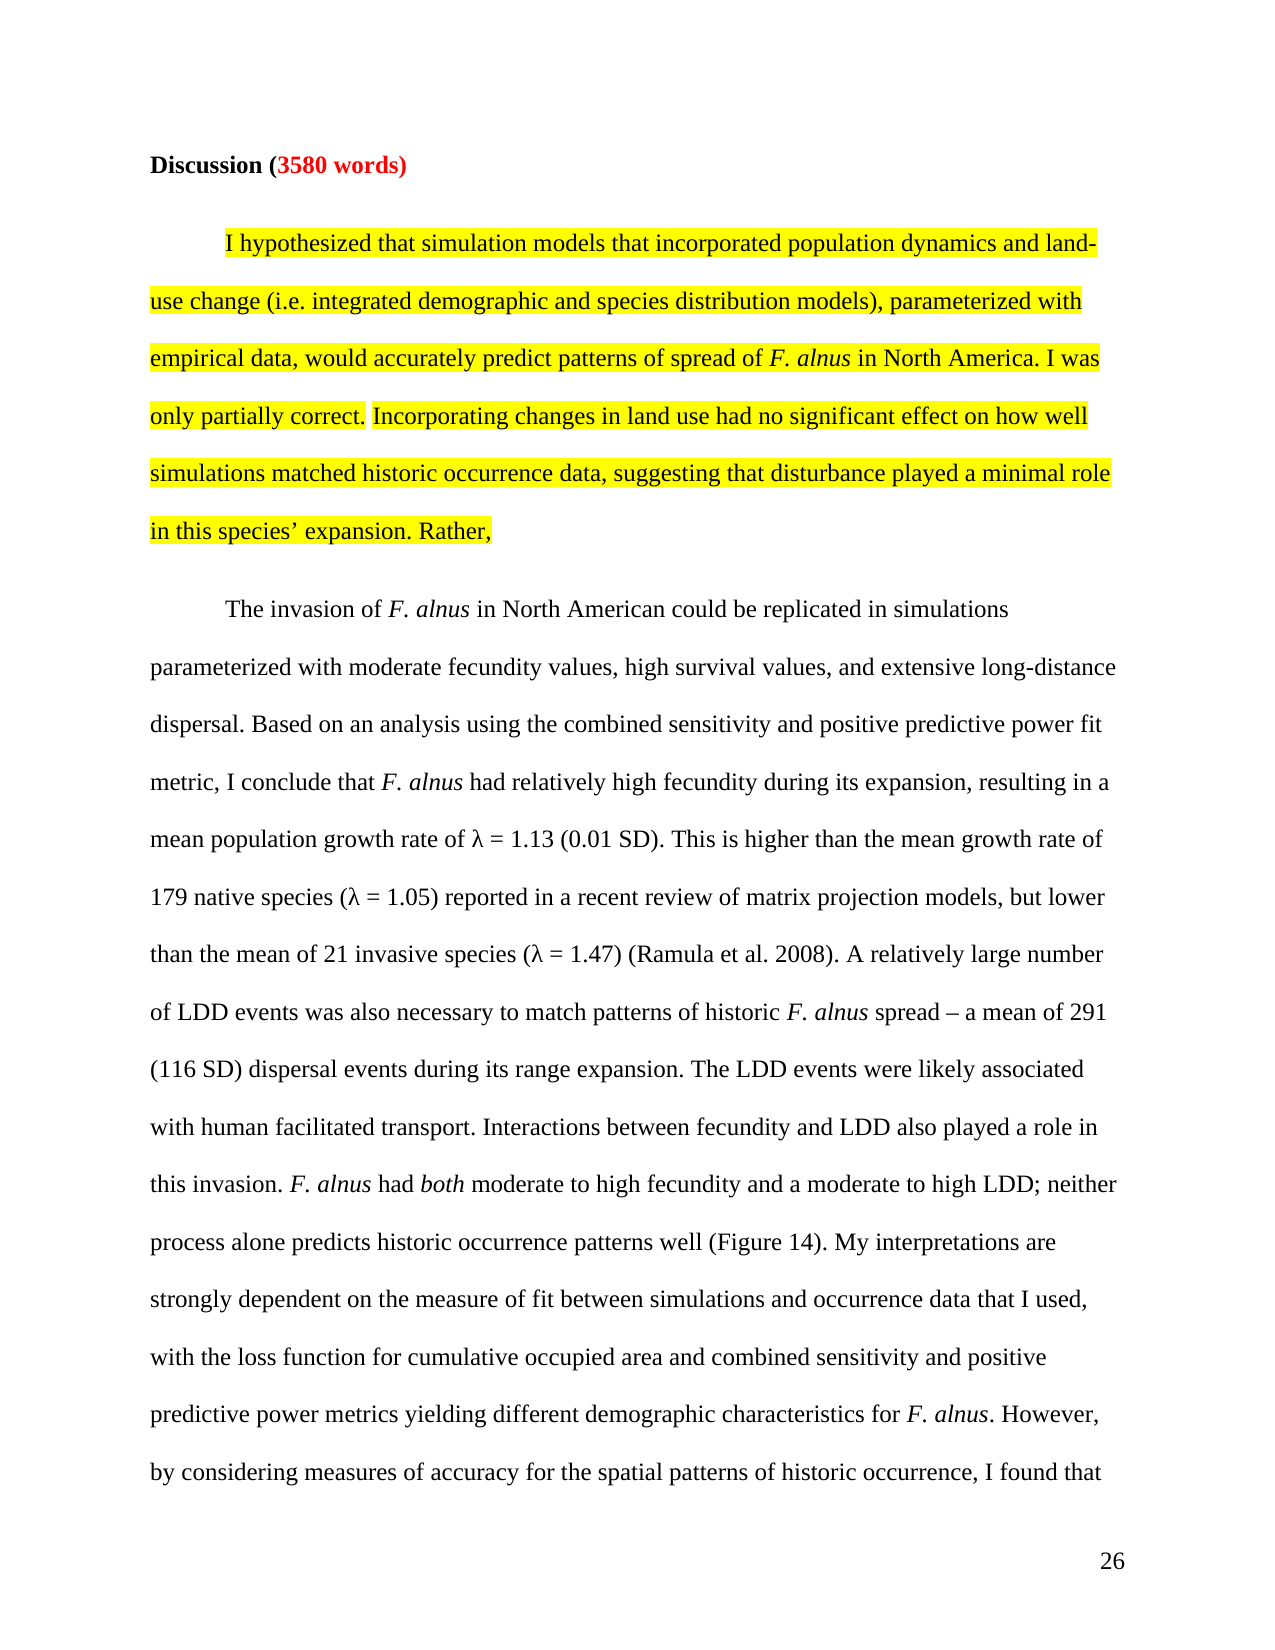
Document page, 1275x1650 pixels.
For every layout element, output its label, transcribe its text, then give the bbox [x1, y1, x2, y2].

text Discussion (3580 words) [150, 150, 1125, 179]
text I hypothesized that simulation models that incorporated population dynamics and land-use change (i.e. integrated demographic and species distribution models), parameterized with empirical data, would accurately predict patterns of spread of F. alnus in North America. I was only partially correct. Incorporating changes in land use had no significant effect on how well simulations matched historic occurrence data, suggesting that disturbance played a minimal role in this species’ expansion. Rather, [150, 228, 1125, 544]
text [150, 594, 1125, 1485]
